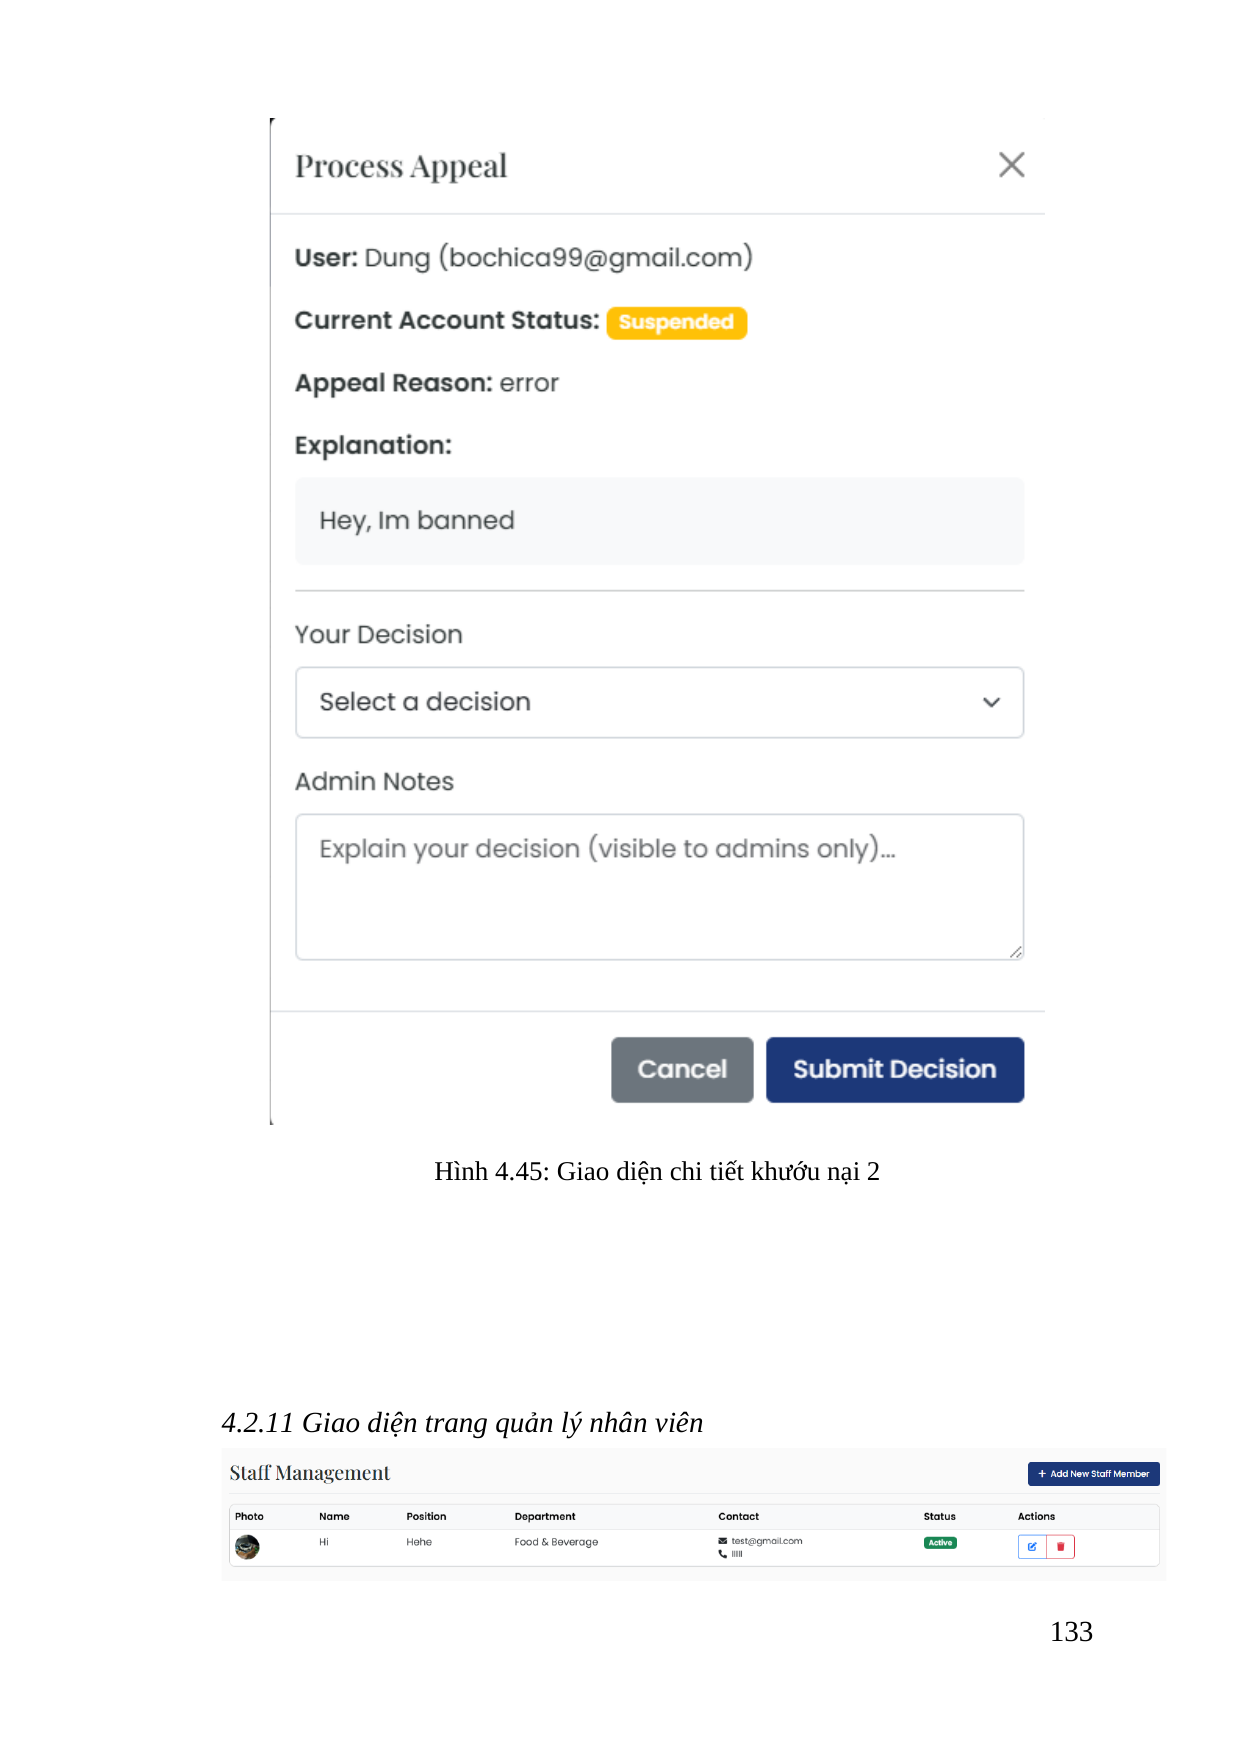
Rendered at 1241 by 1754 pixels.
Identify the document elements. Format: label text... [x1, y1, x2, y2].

subtitle 4.2.11 Giao diện trang quản lý nhân viên [177, 1405, 1093, 1439]
picture [221, 1448, 1167, 1581]
text Hình 4.45: Giao diện chi tiết khướu nại 2 [177, 1154, 1093, 1186]
picture [269, 118, 1045, 1125]
